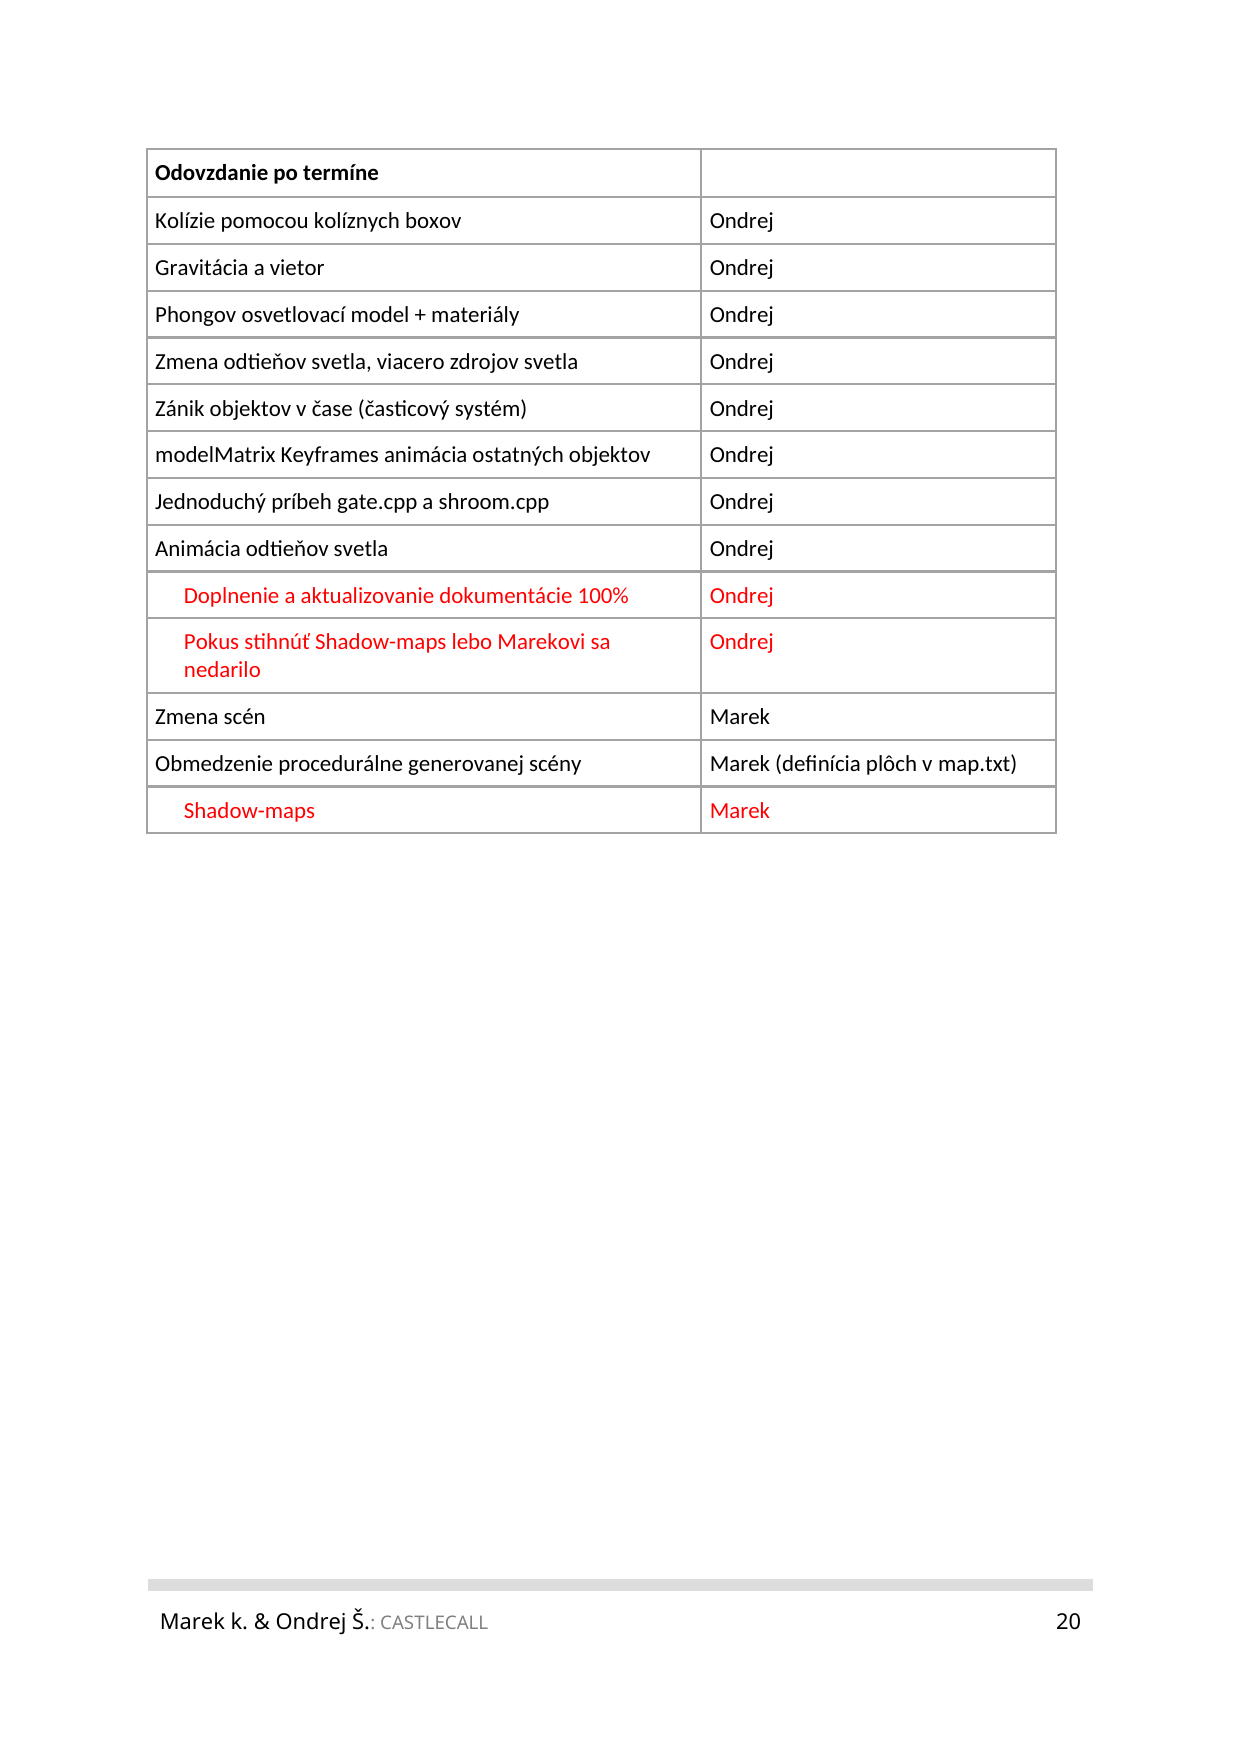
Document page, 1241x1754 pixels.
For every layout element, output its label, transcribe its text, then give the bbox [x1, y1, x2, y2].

table_cell Marek [702, 788, 1055, 832]
table_cell Phongov osvetlovací model + materiály [148, 292, 700, 336]
table_cell Ondrej [702, 619, 1055, 692]
table_cell Animácia odtieňov svetla [148, 526, 700, 570]
table_cell Marek [702, 694, 1055, 739]
table_cell Pokus stihnúť Shadow-maps lebo Marekovi sa nedarilo [148, 619, 700, 692]
table_cell Ondrej [702, 198, 1055, 243]
table_cell Ondrej [702, 245, 1055, 290]
table_cell Zmena odtieňov svetla, viacero zdrojov svetla [148, 339, 700, 383]
table_cell Shadow-maps [148, 788, 700, 832]
table_cell modelMatrix Keyframes animácia ostatných objektov [148, 432, 700, 477]
table_cell Ondrej [702, 479, 1055, 523]
table_cell Gravitácia a vietor [148, 245, 700, 290]
table_header Odovzdanie po termíne [148, 150, 700, 196]
table_cell Obmedzenie procedurálne generovanej scény [148, 741, 700, 785]
table_cell Zmena scén [148, 694, 700, 739]
table_cell Ondrej [702, 339, 1055, 383]
table_cell Ondrej [702, 292, 1055, 336]
table_cell Ondrej [702, 385, 1055, 430]
table_cell Zánik objektov v čase (časticový systém) [148, 385, 700, 430]
table_cell Marek (definícia plôch v map.txt) [702, 741, 1055, 785]
table_cell Ondrej [702, 432, 1055, 477]
table_cell Jednoduchý príbeh gate.cpp a shroom.cpp [148, 479, 700, 523]
table_cell Kolízie pomocou kolíznych boxov [148, 198, 700, 243]
table_cell Ondrej [702, 573, 1055, 617]
table_cell Doplnenie a aktualizovanie dokumentácie 100% [148, 573, 700, 617]
table_header [702, 150, 1055, 196]
table_cell Ondrej [702, 526, 1055, 570]
